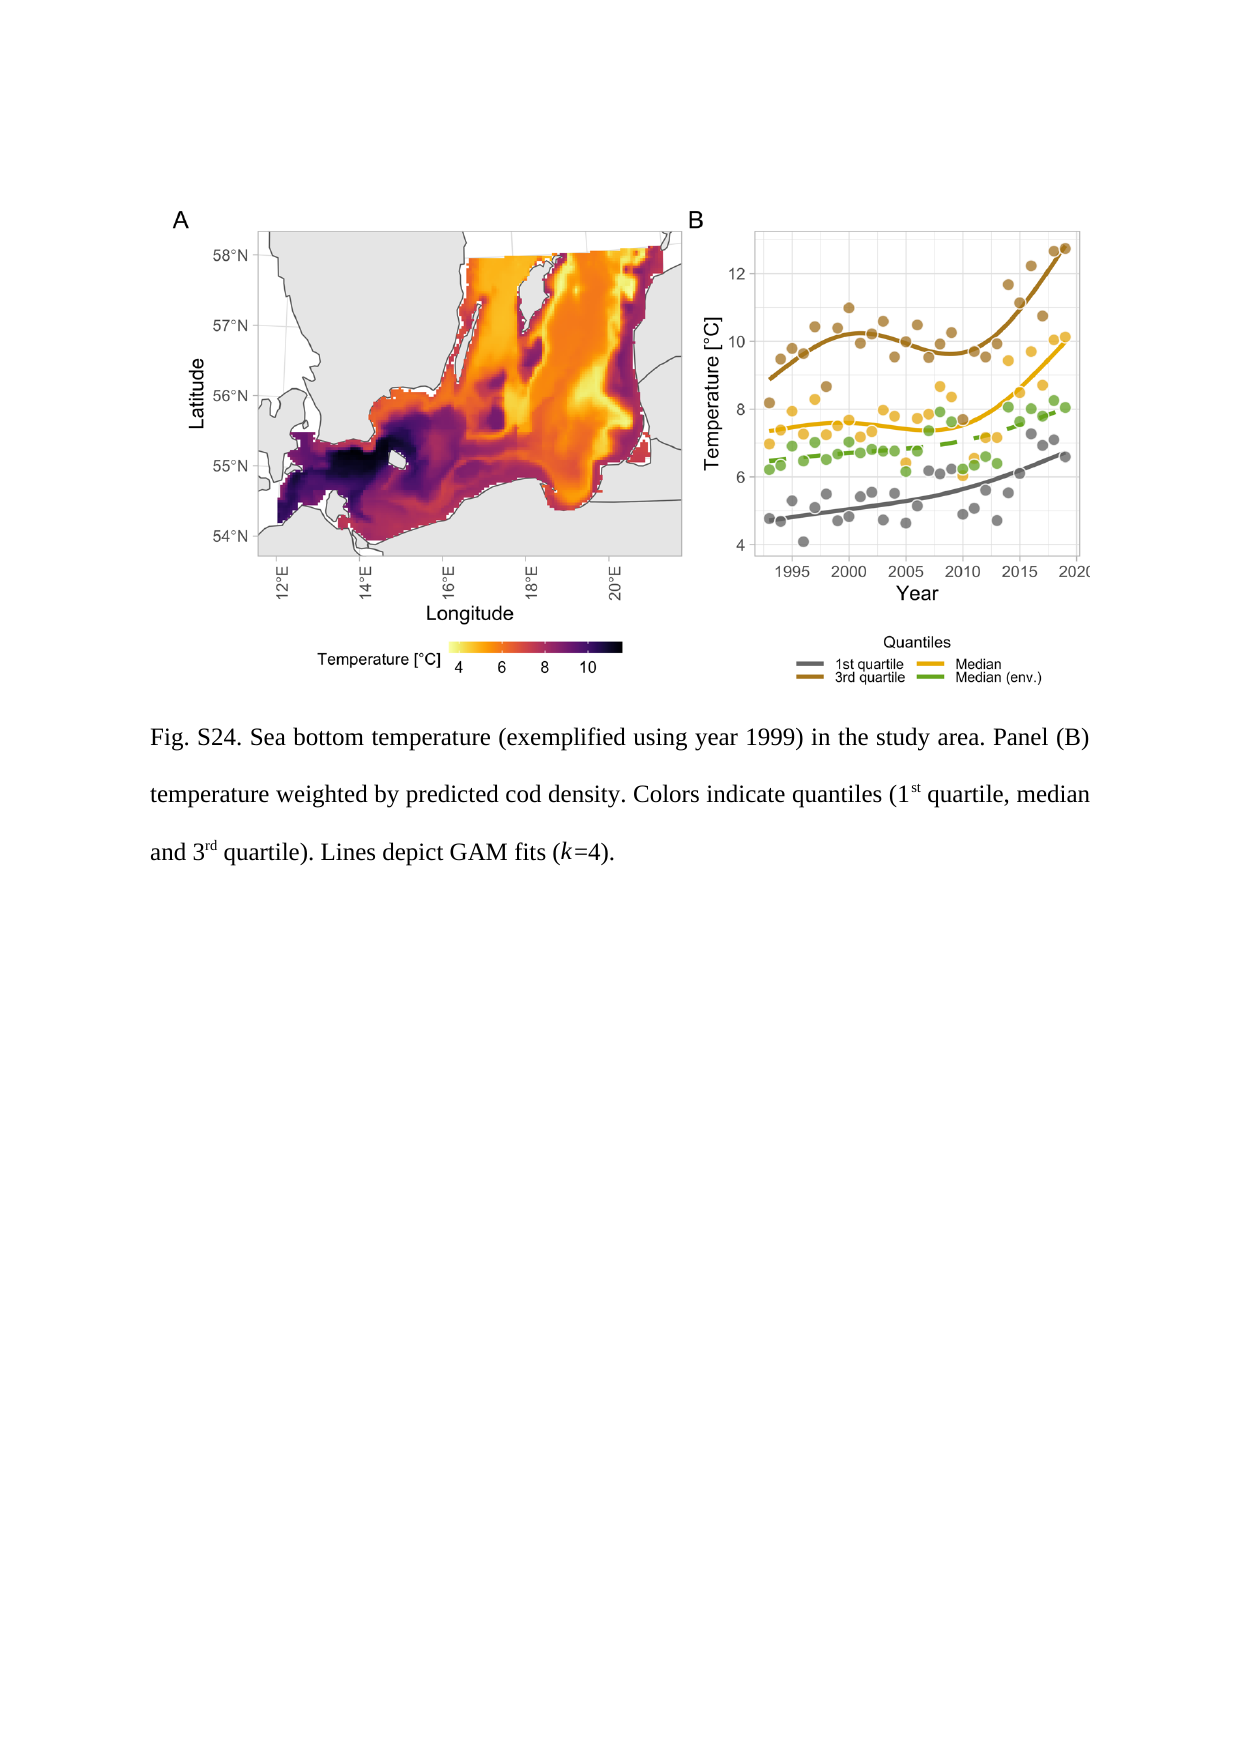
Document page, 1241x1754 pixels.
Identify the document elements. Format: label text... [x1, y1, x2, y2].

text Fig. S24. Sea bottom temperature (exemplified using year 1999) in the study area. Panel (B) temperature weighted by predicted cod density. Colors indicate quantiles (1st quartile, median and 3rd quartile). Lines depict GAM fits (=4). [150, 722, 1090, 866]
picture [150, 207, 1090, 694]
